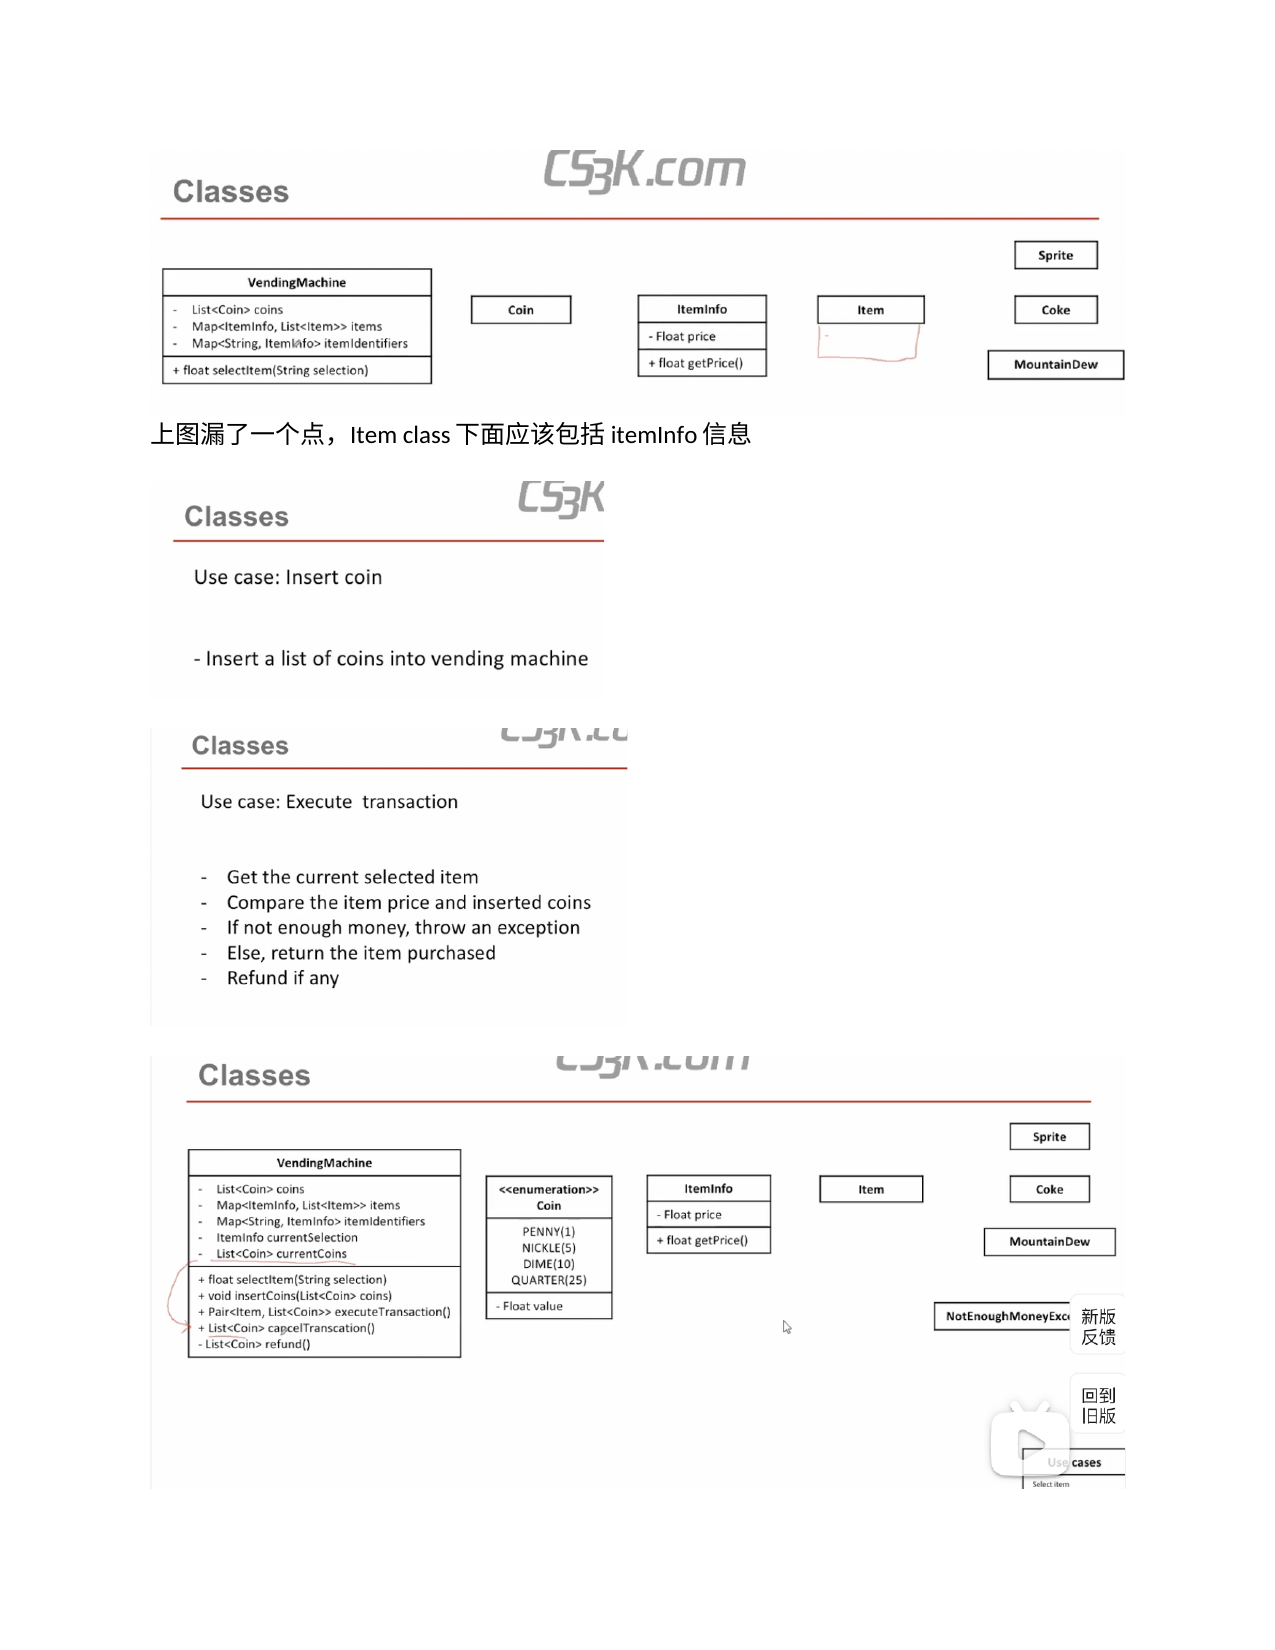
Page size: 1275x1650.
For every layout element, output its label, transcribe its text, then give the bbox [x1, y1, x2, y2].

picture [150, 150, 1125, 415]
picture [150, 728, 628, 1026]
picture [150, 481, 605, 698]
text 上图漏了一个点，Item class下面应该包括itemInfo信息 [150, 415, 1125, 451]
picture [150, 1056, 1125, 1489]
